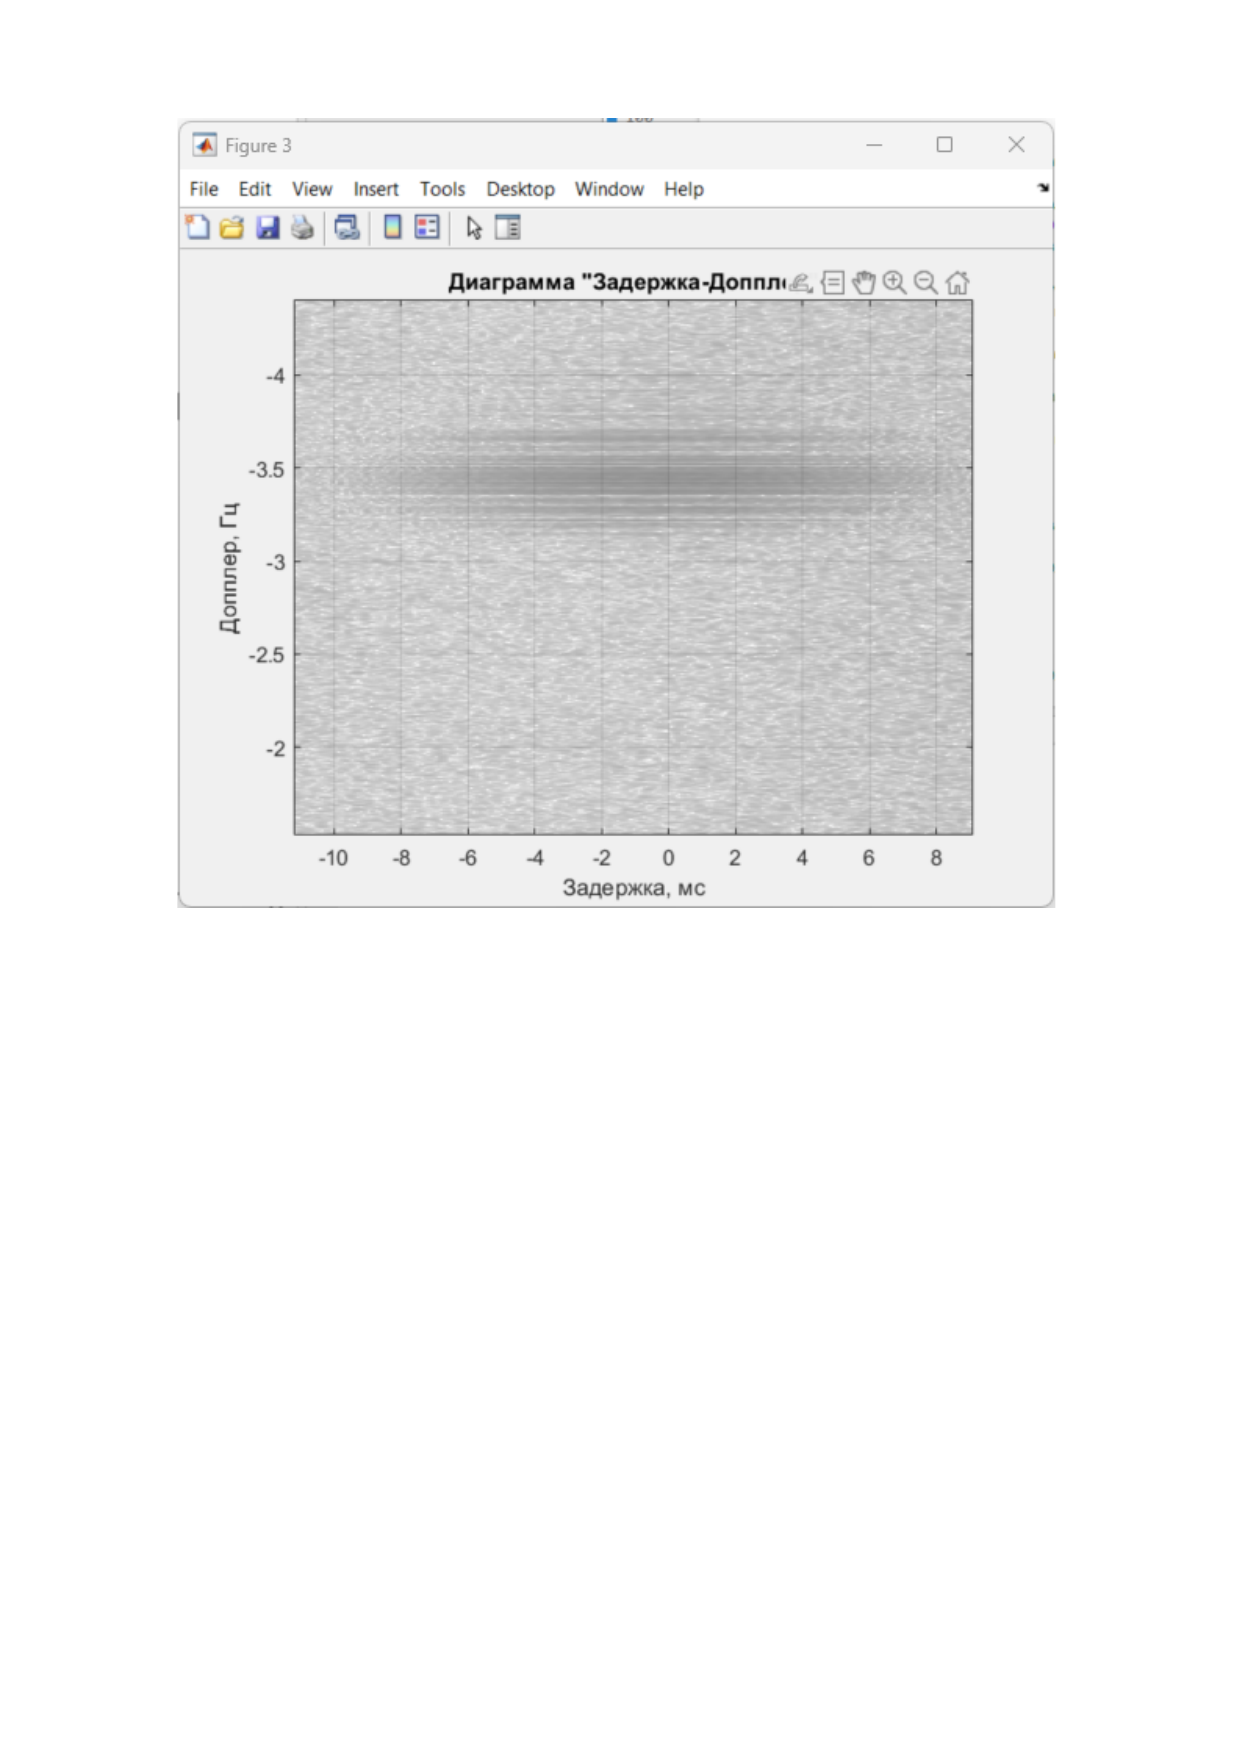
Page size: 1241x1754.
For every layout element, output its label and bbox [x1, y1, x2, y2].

picture [177, 118, 1056, 908]
